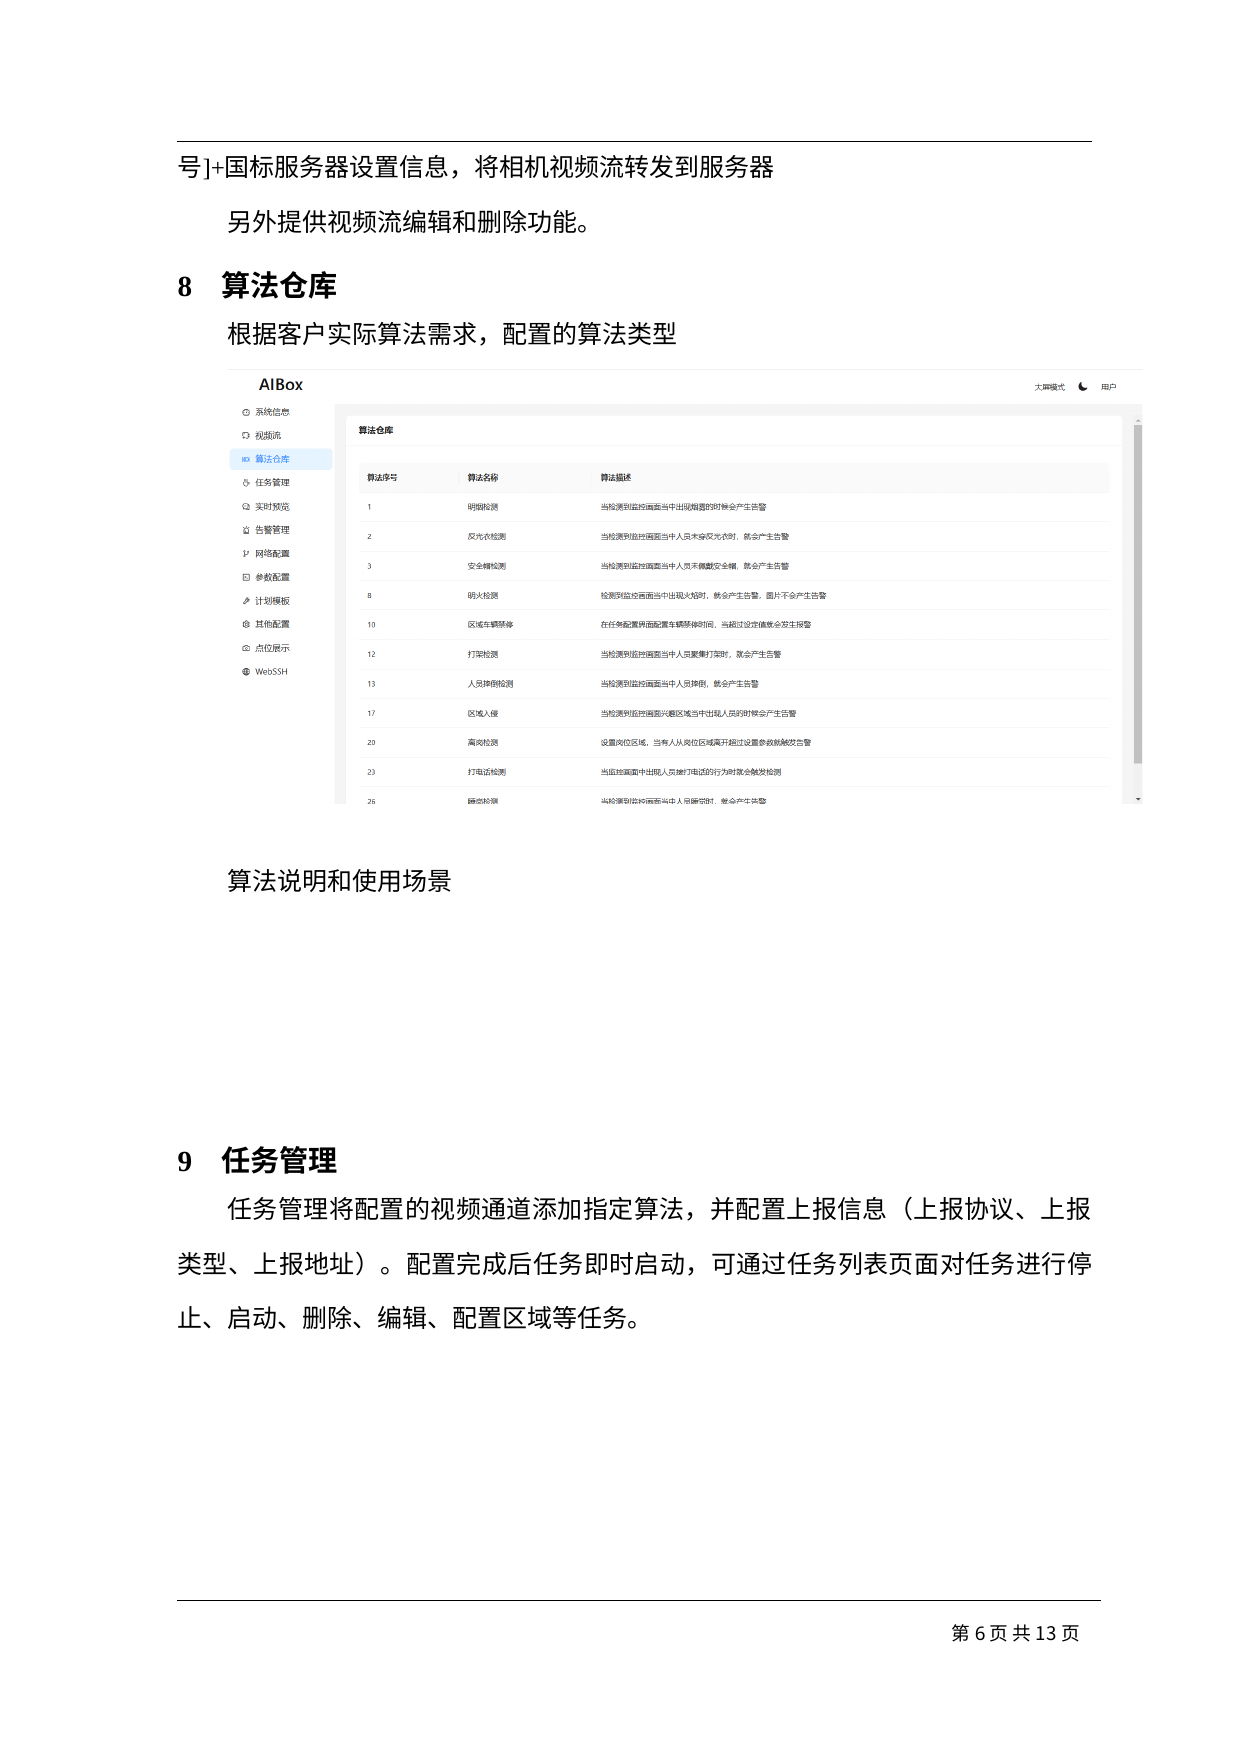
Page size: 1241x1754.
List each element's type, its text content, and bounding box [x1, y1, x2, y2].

text 算法说明和使用场景 [177, 861, 1092, 898]
subtitle 算法仓库 [177, 256, 1092, 306]
subtitle 任务管理 [177, 1131, 1092, 1181]
text 根据客户实际算法需求，配置的算法类型 [177, 315, 1092, 351]
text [177, 148, 1092, 184]
text 另外提供视频流编辑和删除功能。 [177, 202, 1092, 238]
text 任务管理将配置的视频通道添加指定算法，并配置上报信息（上报协议、上报类型、上报地址）。配置完成后任务即时启动，可通过任务列表页面对任务进行停止、启动、删除、编辑、配置区域等任务。 [177, 1190, 1092, 1335]
picture [227, 369, 1143, 804]
